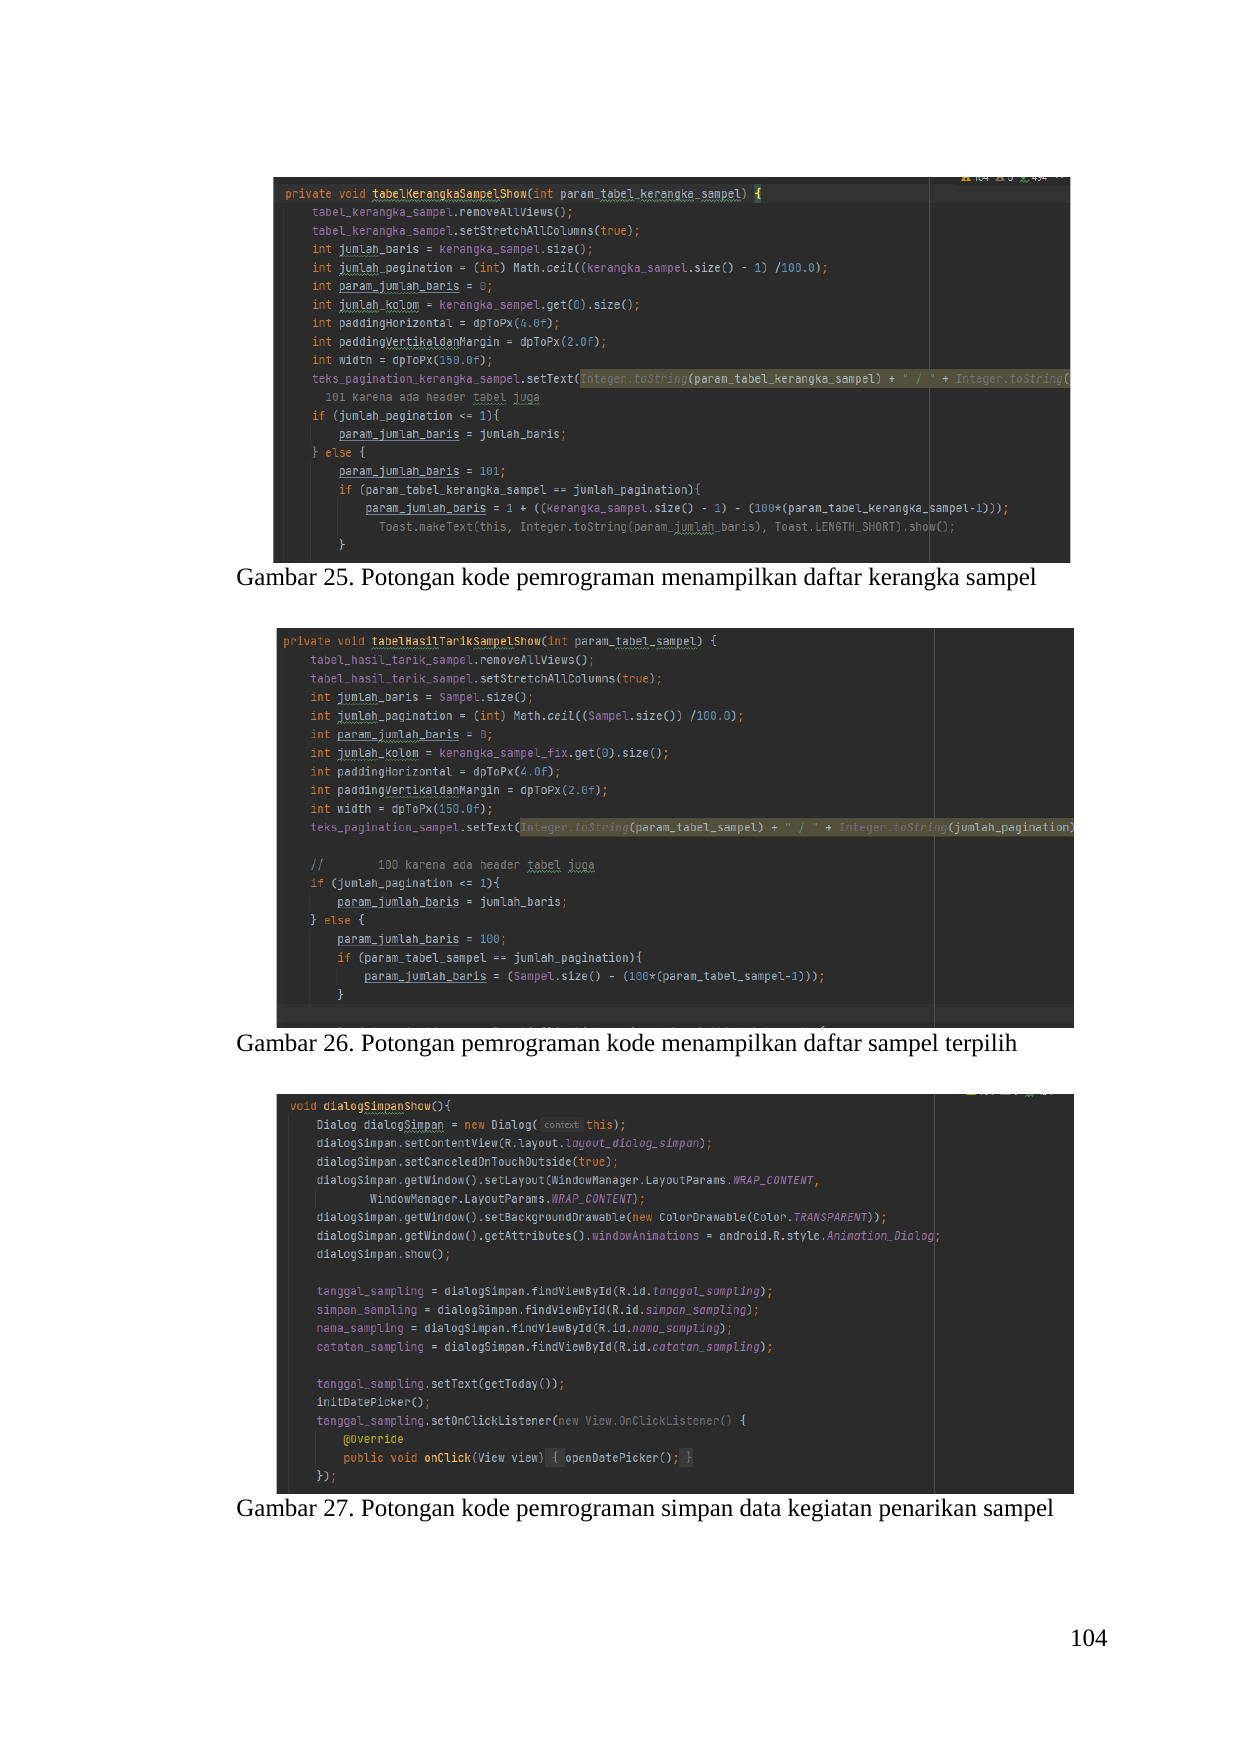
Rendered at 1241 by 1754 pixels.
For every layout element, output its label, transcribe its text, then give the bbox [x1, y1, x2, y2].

picture [276, 1094, 1074, 1494]
picture [276, 628, 1074, 1028]
picture [273, 177, 1071, 563]
